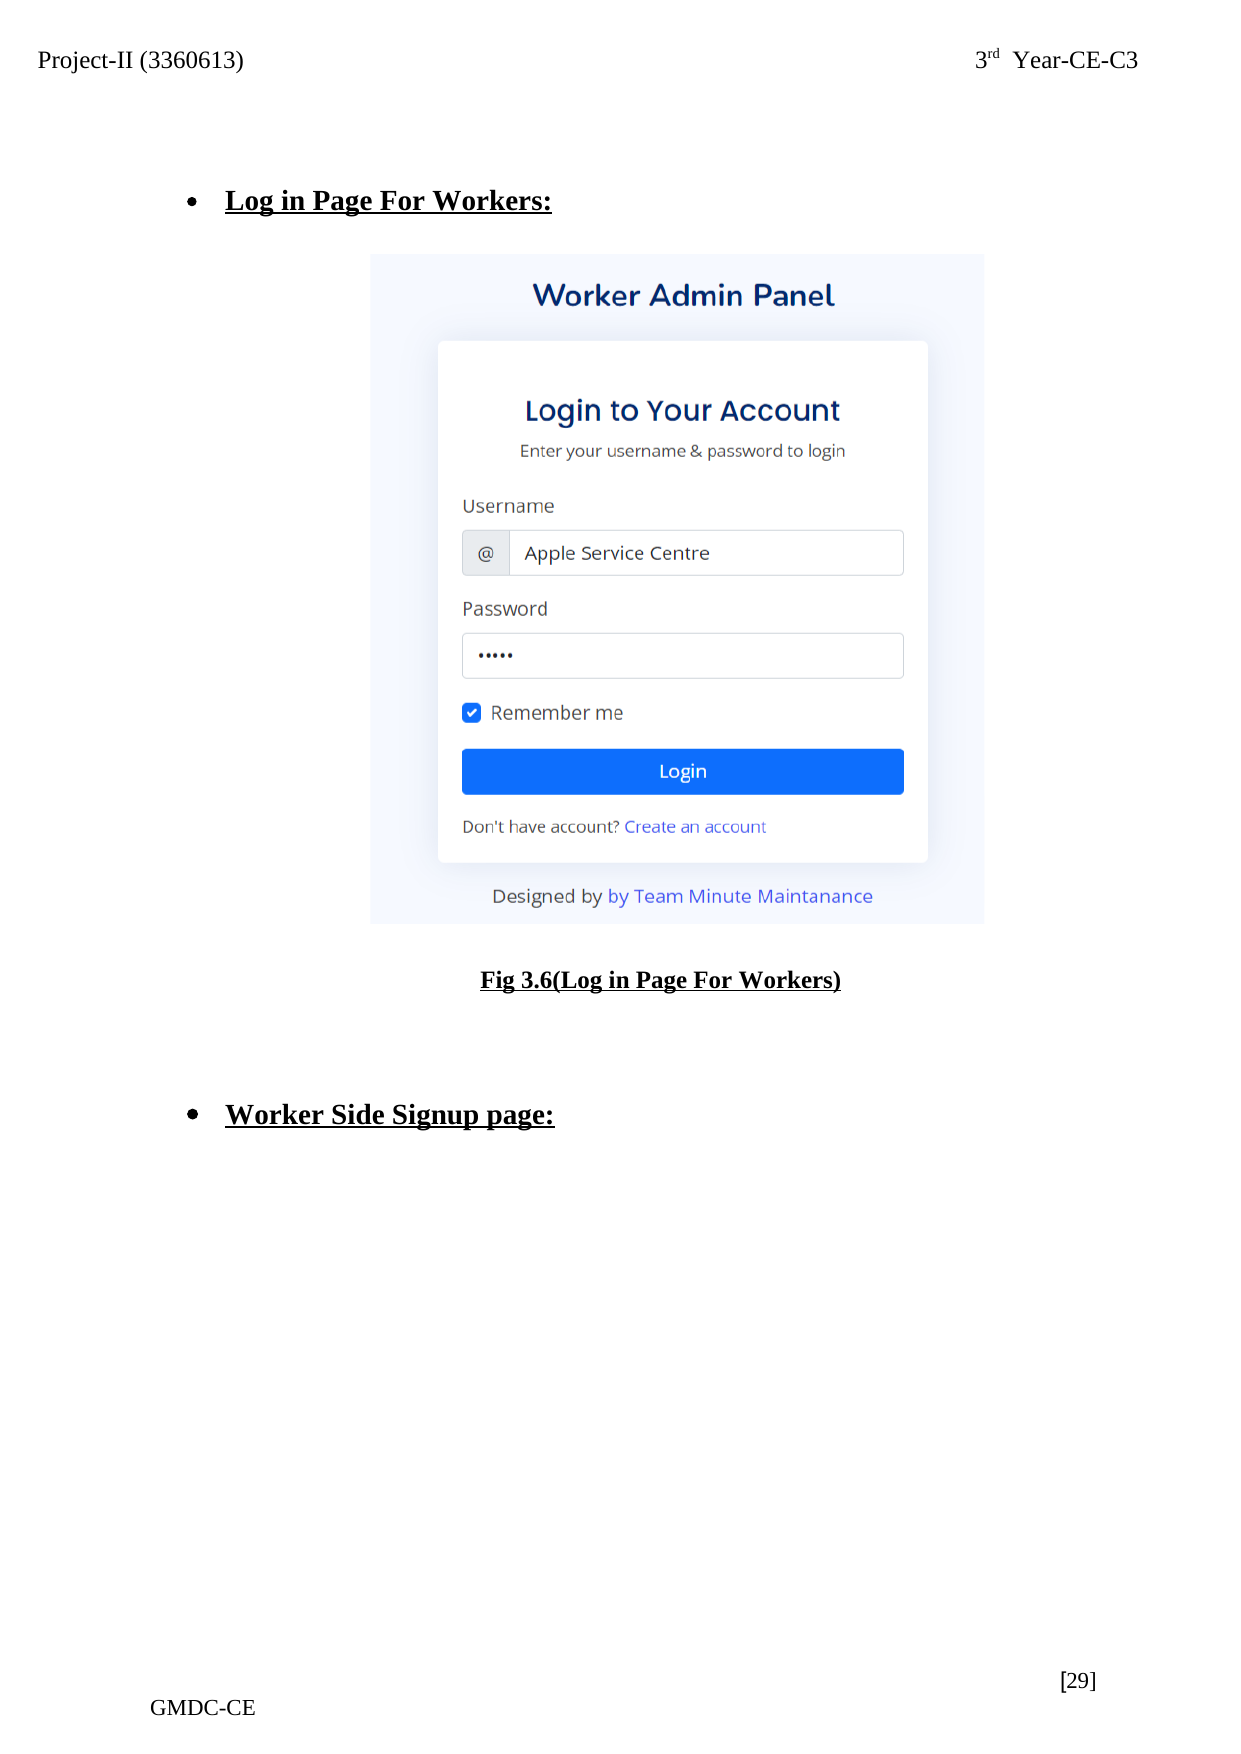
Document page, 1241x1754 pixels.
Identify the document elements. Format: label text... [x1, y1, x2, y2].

list Worker Side Signup page: [187, 1097, 1096, 1131]
list Fig 3.6(Log in Page For Workers) [225, 965, 1096, 994]
picture [370, 254, 985, 924]
list Log in Page For Workers: [187, 183, 1096, 217]
